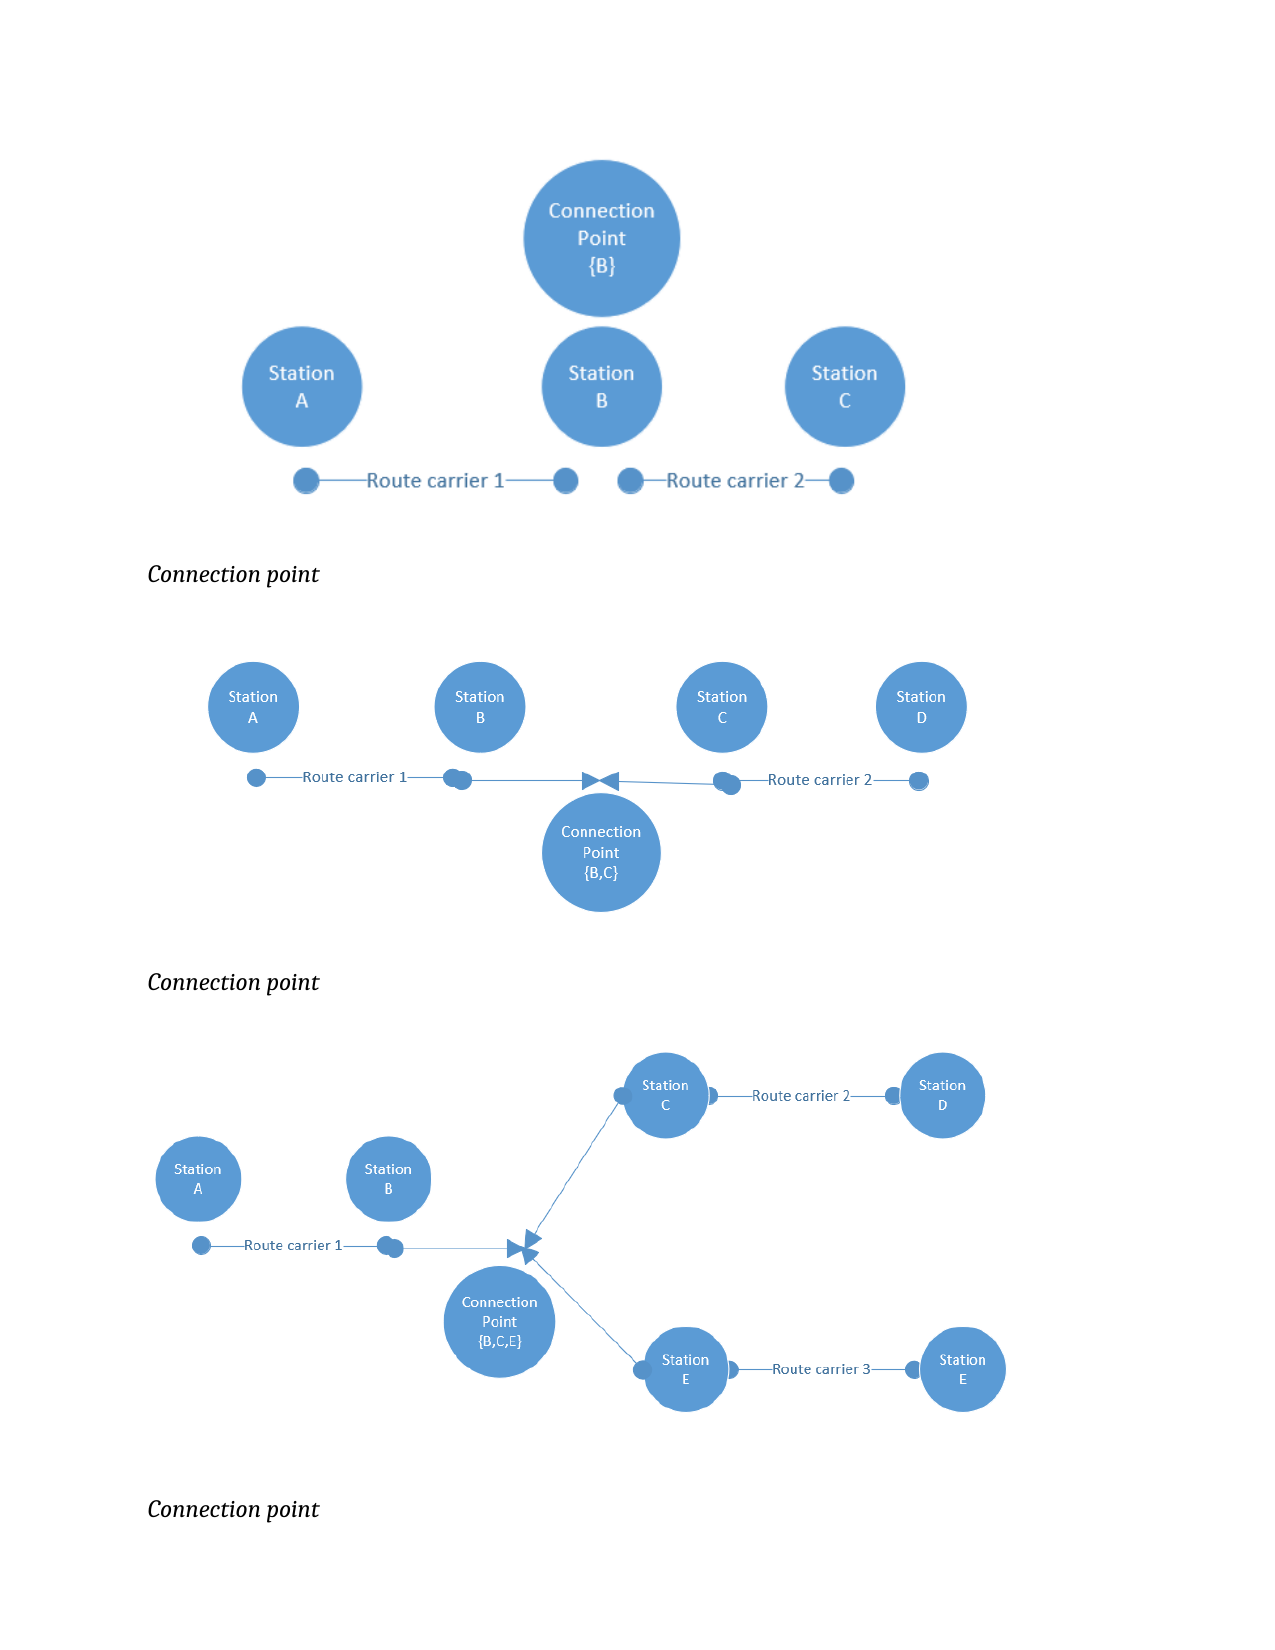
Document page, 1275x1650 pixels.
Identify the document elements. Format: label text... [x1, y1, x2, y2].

picture [147, 601, 1023, 947]
text Connection point [148, 1495, 1127, 1524]
picture [147, 1009, 1023, 1474]
picture [147, 147, 1023, 540]
text Connection point [148, 560, 1127, 589]
text Connection point [148, 968, 1127, 997]
